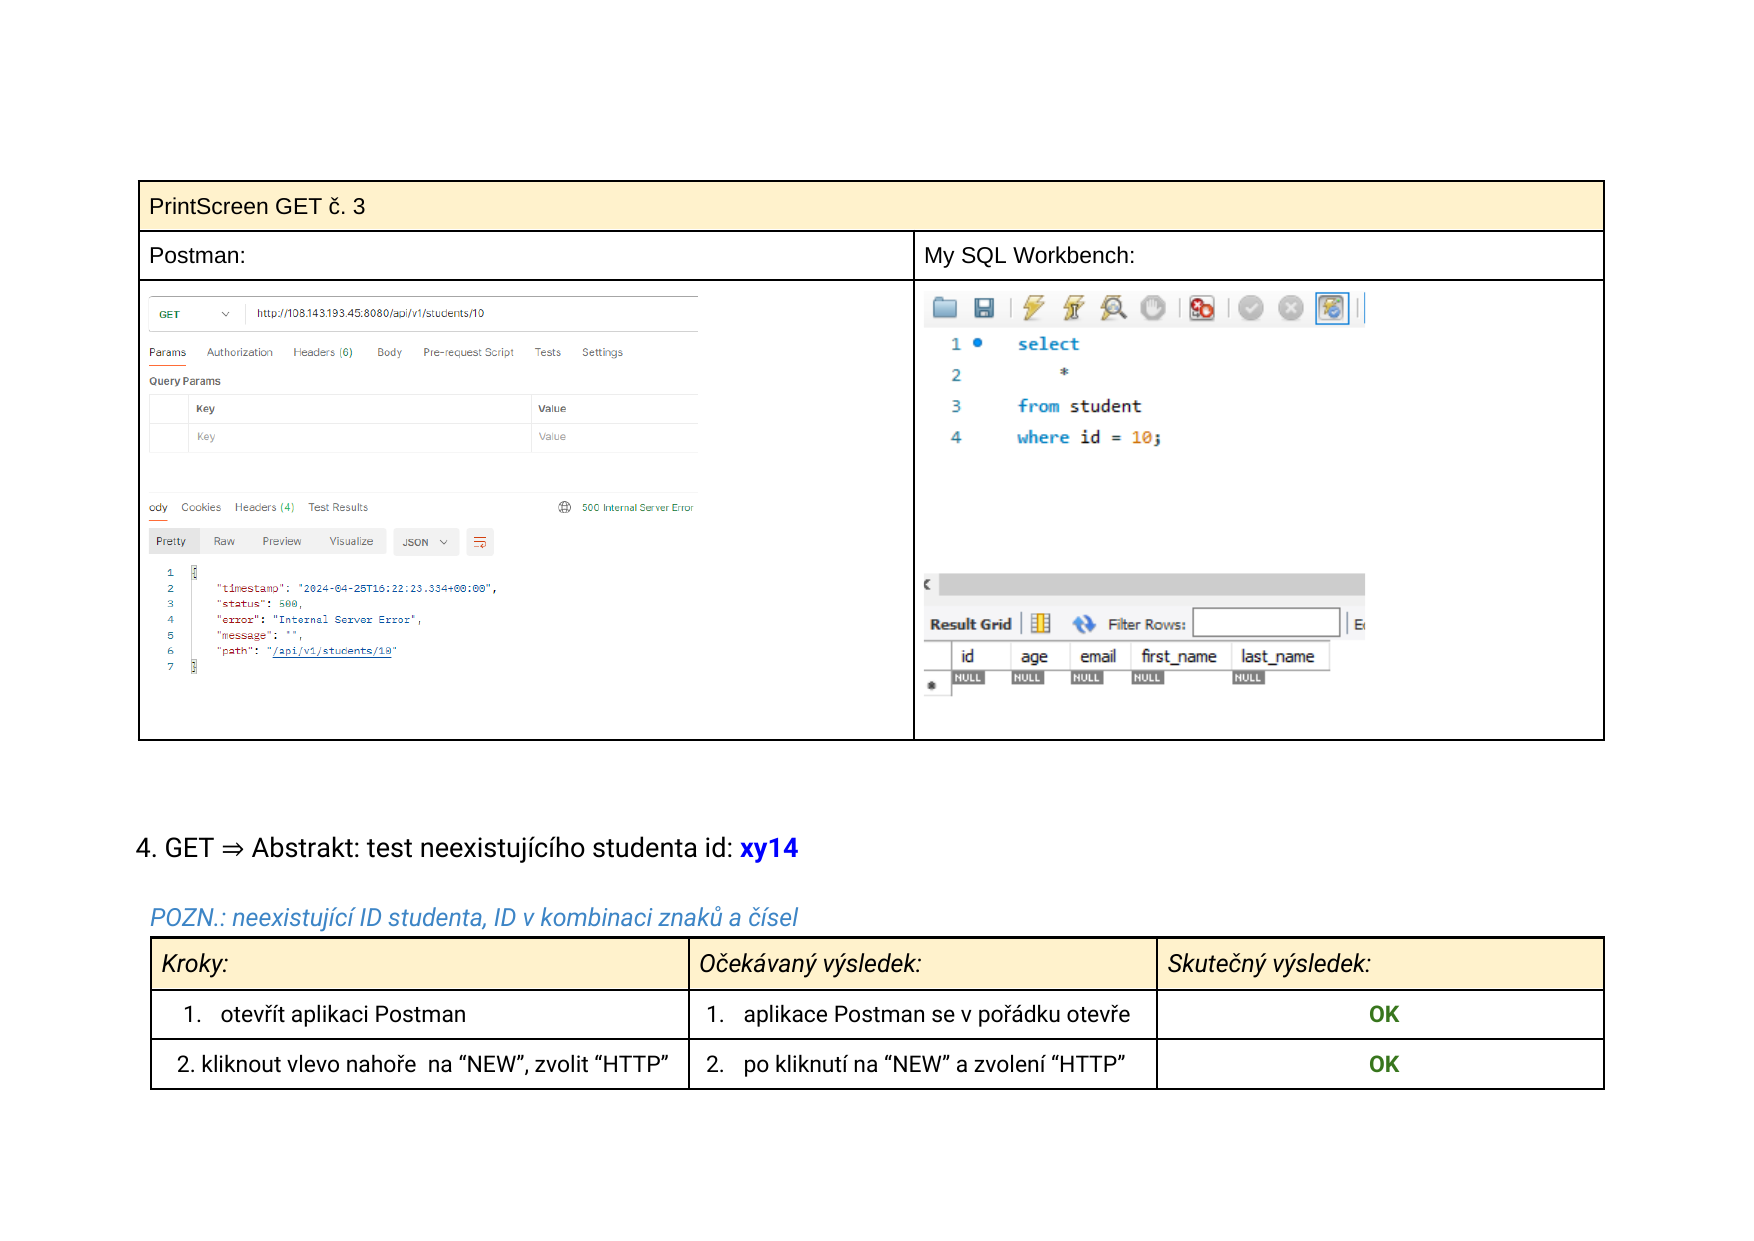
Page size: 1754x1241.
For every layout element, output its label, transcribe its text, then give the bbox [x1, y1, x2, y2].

table_cell otevřít aplikaci Postman [152, 991, 688, 1038]
table_cell OK [1158, 991, 1603, 1038]
table_cell OK [1158, 1040, 1603, 1088]
table_cell aplikace Postman se v pořádku otevře [690, 991, 1156, 1038]
table_header Skutečný výsledek: [1158, 939, 1603, 988]
table_header Kroky: [152, 939, 688, 988]
picture [923, 291, 1366, 729]
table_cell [690, 1040, 1156, 1088]
picture [148, 291, 698, 674]
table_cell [152, 1040, 688, 1088]
text POZN.: neexistující ID studenta, ID v kombinaci znaků a čísel [150, 903, 1604, 932]
text 4. Abstrakt: test neexistujícího studenta id: xy14 [135, 832, 1604, 864]
table_header Očekávaný výsledek: [690, 939, 1156, 988]
